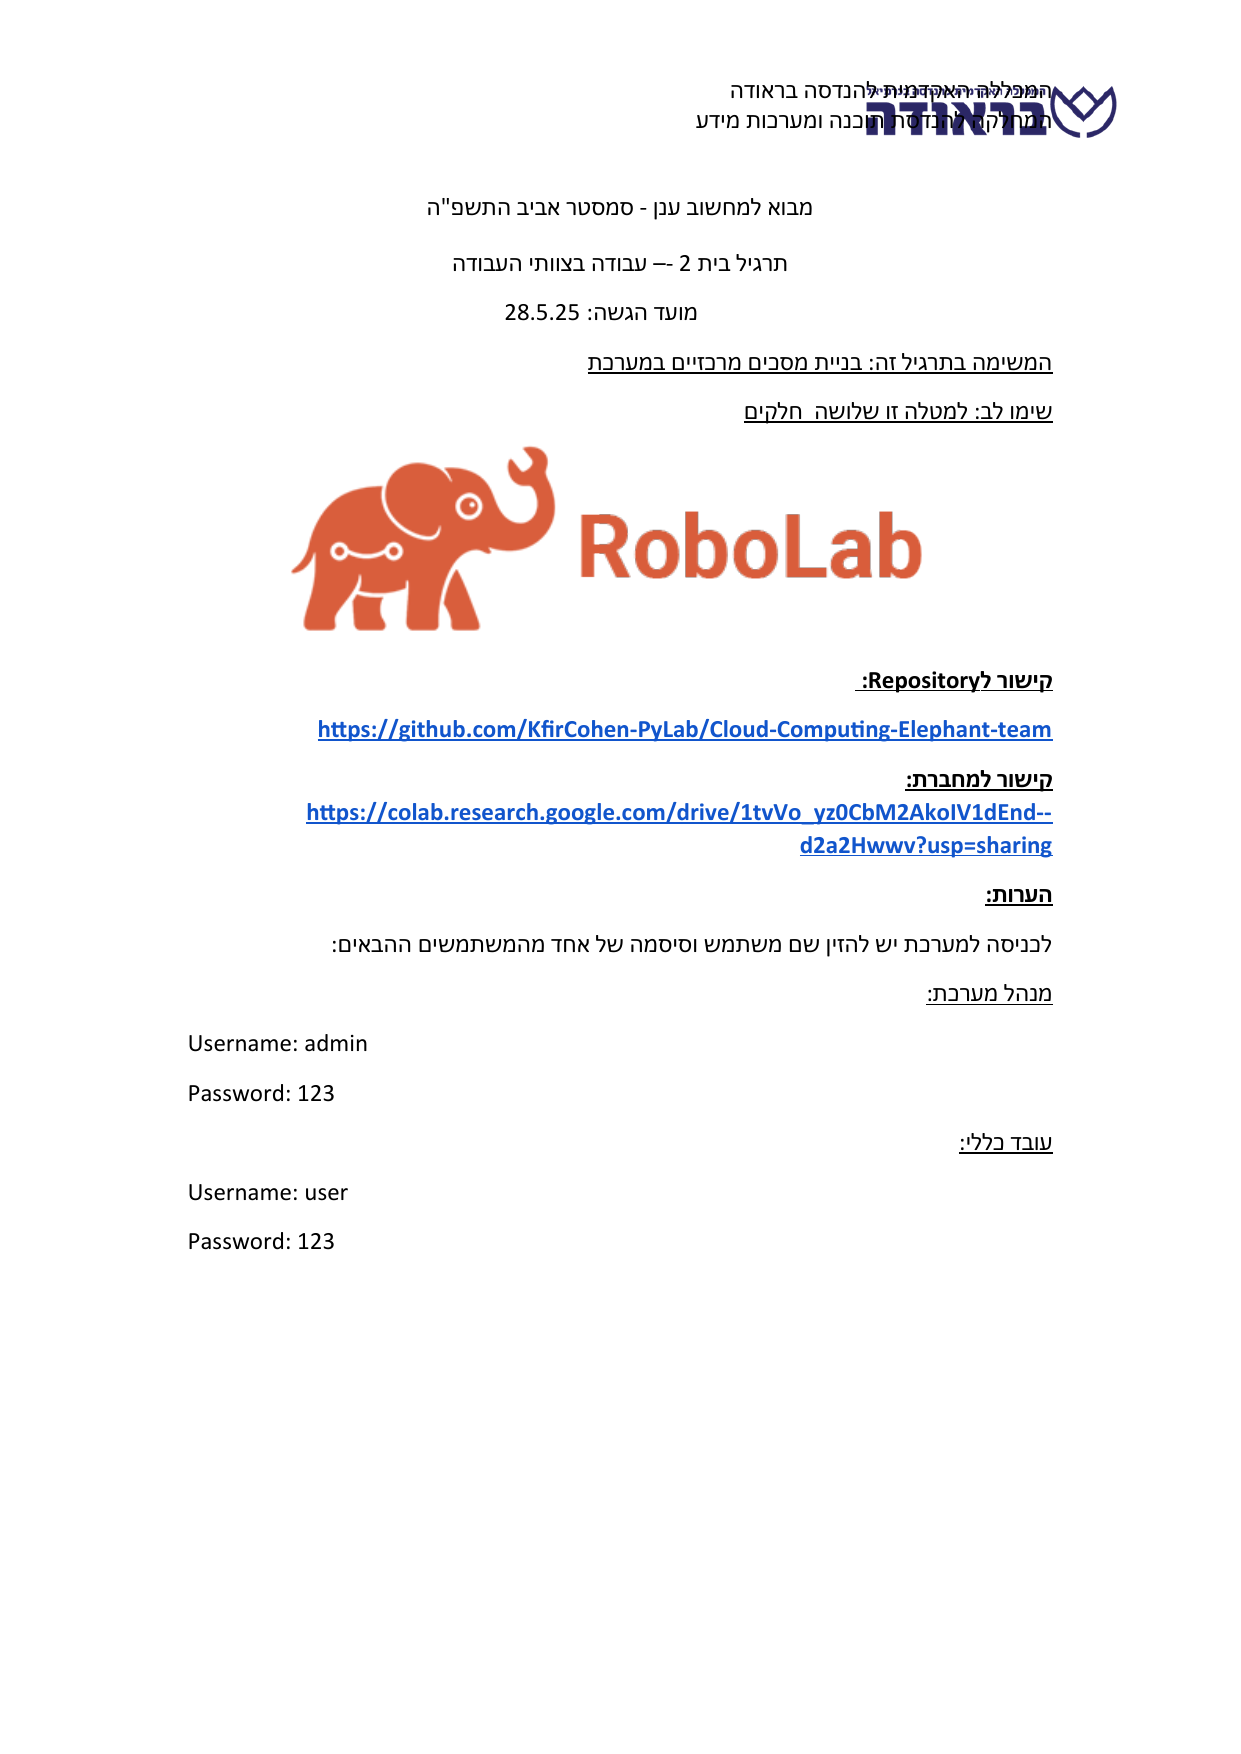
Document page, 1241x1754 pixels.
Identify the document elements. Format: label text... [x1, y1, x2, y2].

text שימו לב: למטלה זו שלושה חלקים [187, 395, 1053, 426]
text Password: 123 [187, 1077, 1053, 1107]
text הערות: [187, 878, 1053, 909]
text מועד הגשה: 28.5.25 [187, 296, 1015, 327]
text עובד כללי: [187, 1126, 1053, 1157]
text Username: admin [187, 1027, 1053, 1058]
picture [274, 445, 966, 645]
text תרגיל בית 2 -– עבודה בצוותי העבודה [187, 247, 1053, 277]
text המשימה בתרגיל זה: בניית מסכים מרכזיים במערכת [187, 346, 1053, 376]
text קישור למחברת: https://colab.research.google.com/drive/1tvVo_yz0CbM2AkoIV1dEnd--d2a2Hwwv?usp=sharing [187, 763, 1053, 859]
text קישור לRepository: [187, 664, 1053, 694]
text מבוא למחשוב ענן - סמסטר אביב התשפ"ה [187, 191, 1053, 221]
text לכניסה למערכת יש להזין שם משתמש וסיסמה של אחד מהמשתמשים ההבאים: [187, 928, 1053, 958]
text Password: 123 [187, 1226, 1053, 1256]
text Username: user [187, 1176, 1053, 1206]
picture [858, 79, 1123, 143]
text מנהל מערכת: [187, 978, 1053, 1008]
text https://github.com/KfirCohen-PyLab/Cloud-Computing-Elephant-team [187, 713, 1053, 744]
